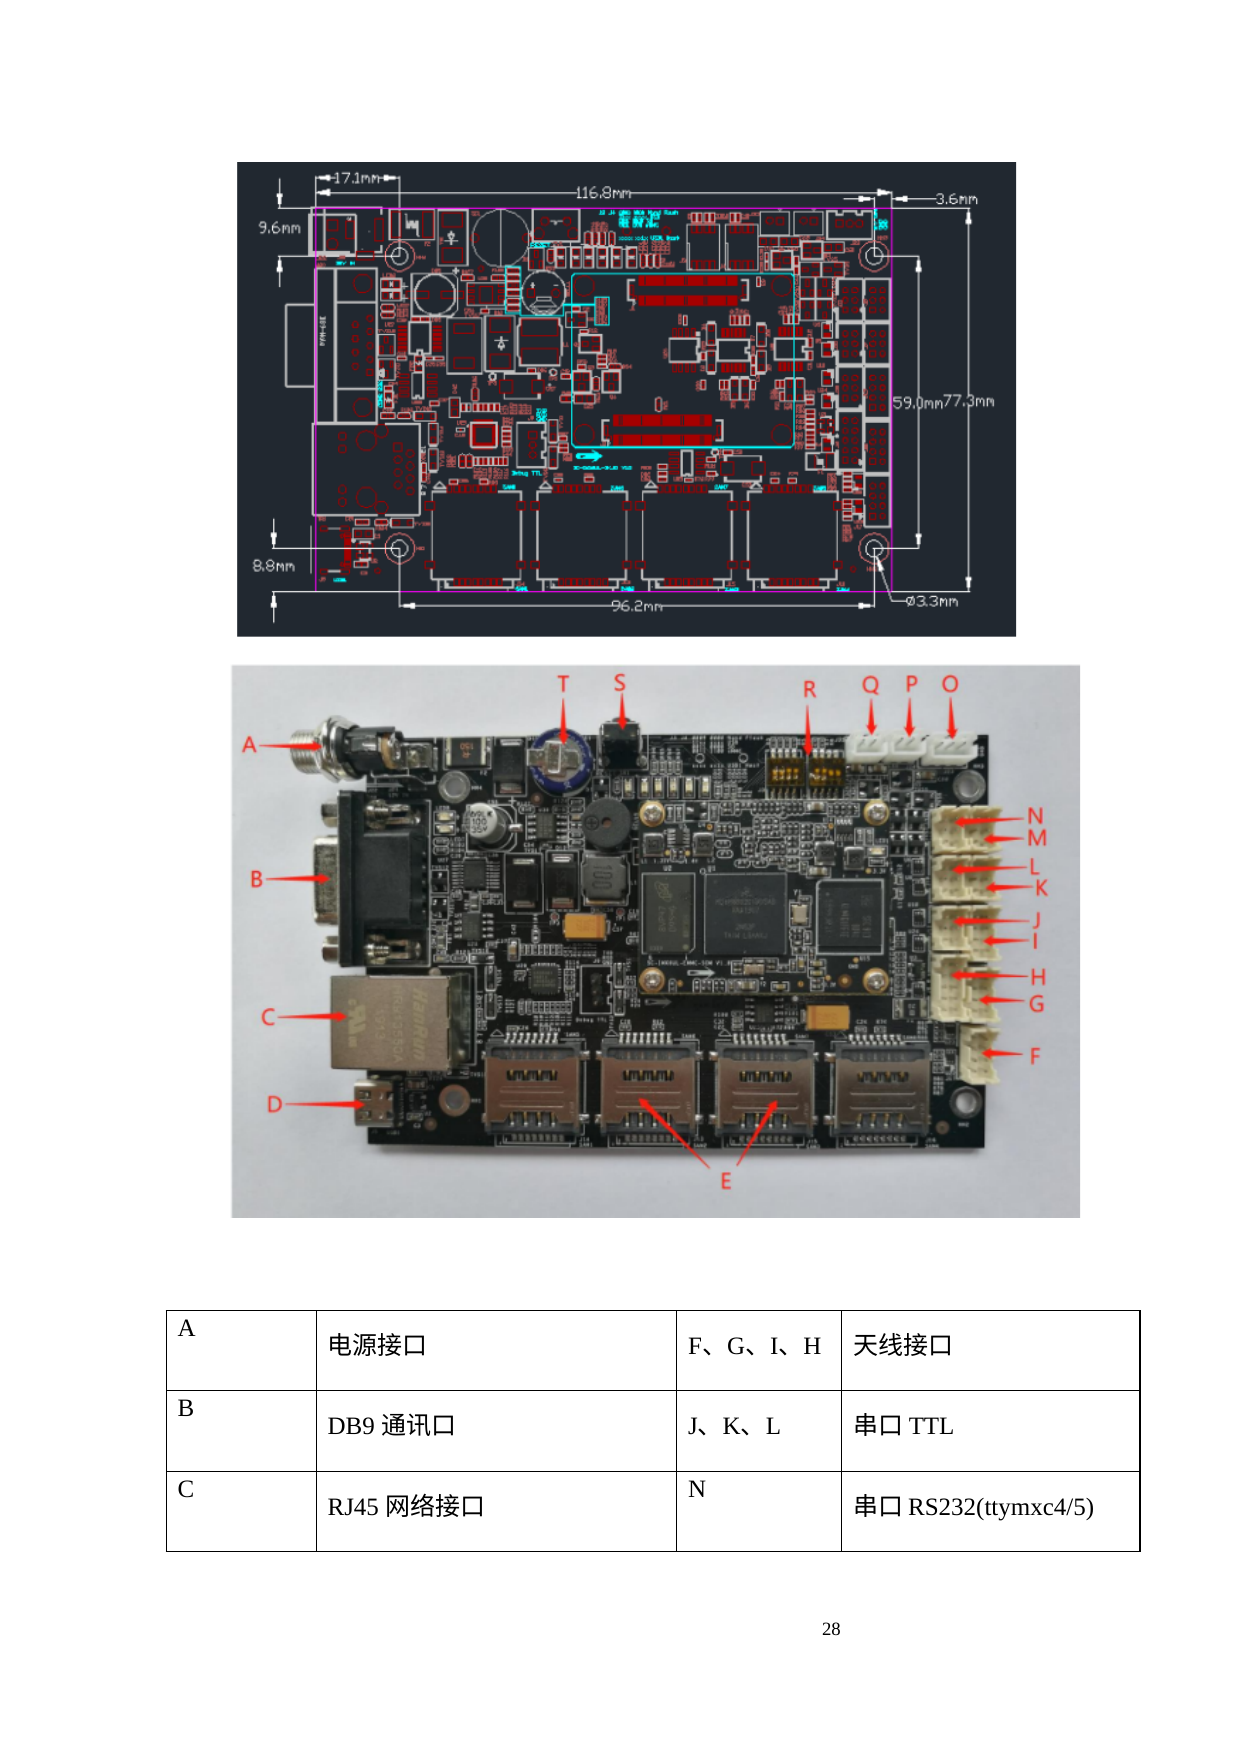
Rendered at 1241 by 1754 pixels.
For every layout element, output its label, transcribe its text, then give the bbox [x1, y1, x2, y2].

table_header 电源接口 [317, 1311, 676, 1390]
table_cell B [167, 1391, 316, 1471]
table_cell DB9 通讯口 [317, 1391, 676, 1471]
table_cell C [167, 1472, 316, 1551]
table_cell RJ45 网络接口 [317, 1472, 676, 1551]
table_header F、G、I、H [677, 1311, 841, 1390]
table_header A [167, 1311, 316, 1390]
table_cell 串口RS232(ttymxc4/5) [842, 1472, 1139, 1551]
table_header 天线接口 [842, 1311, 1139, 1390]
picture [236, 162, 1017, 638]
table_cell 串口 TTL [842, 1391, 1139, 1471]
picture [221, 663, 1081, 1218]
table_cell J、K、L [677, 1391, 841, 1471]
table_cell N [677, 1472, 841, 1551]
